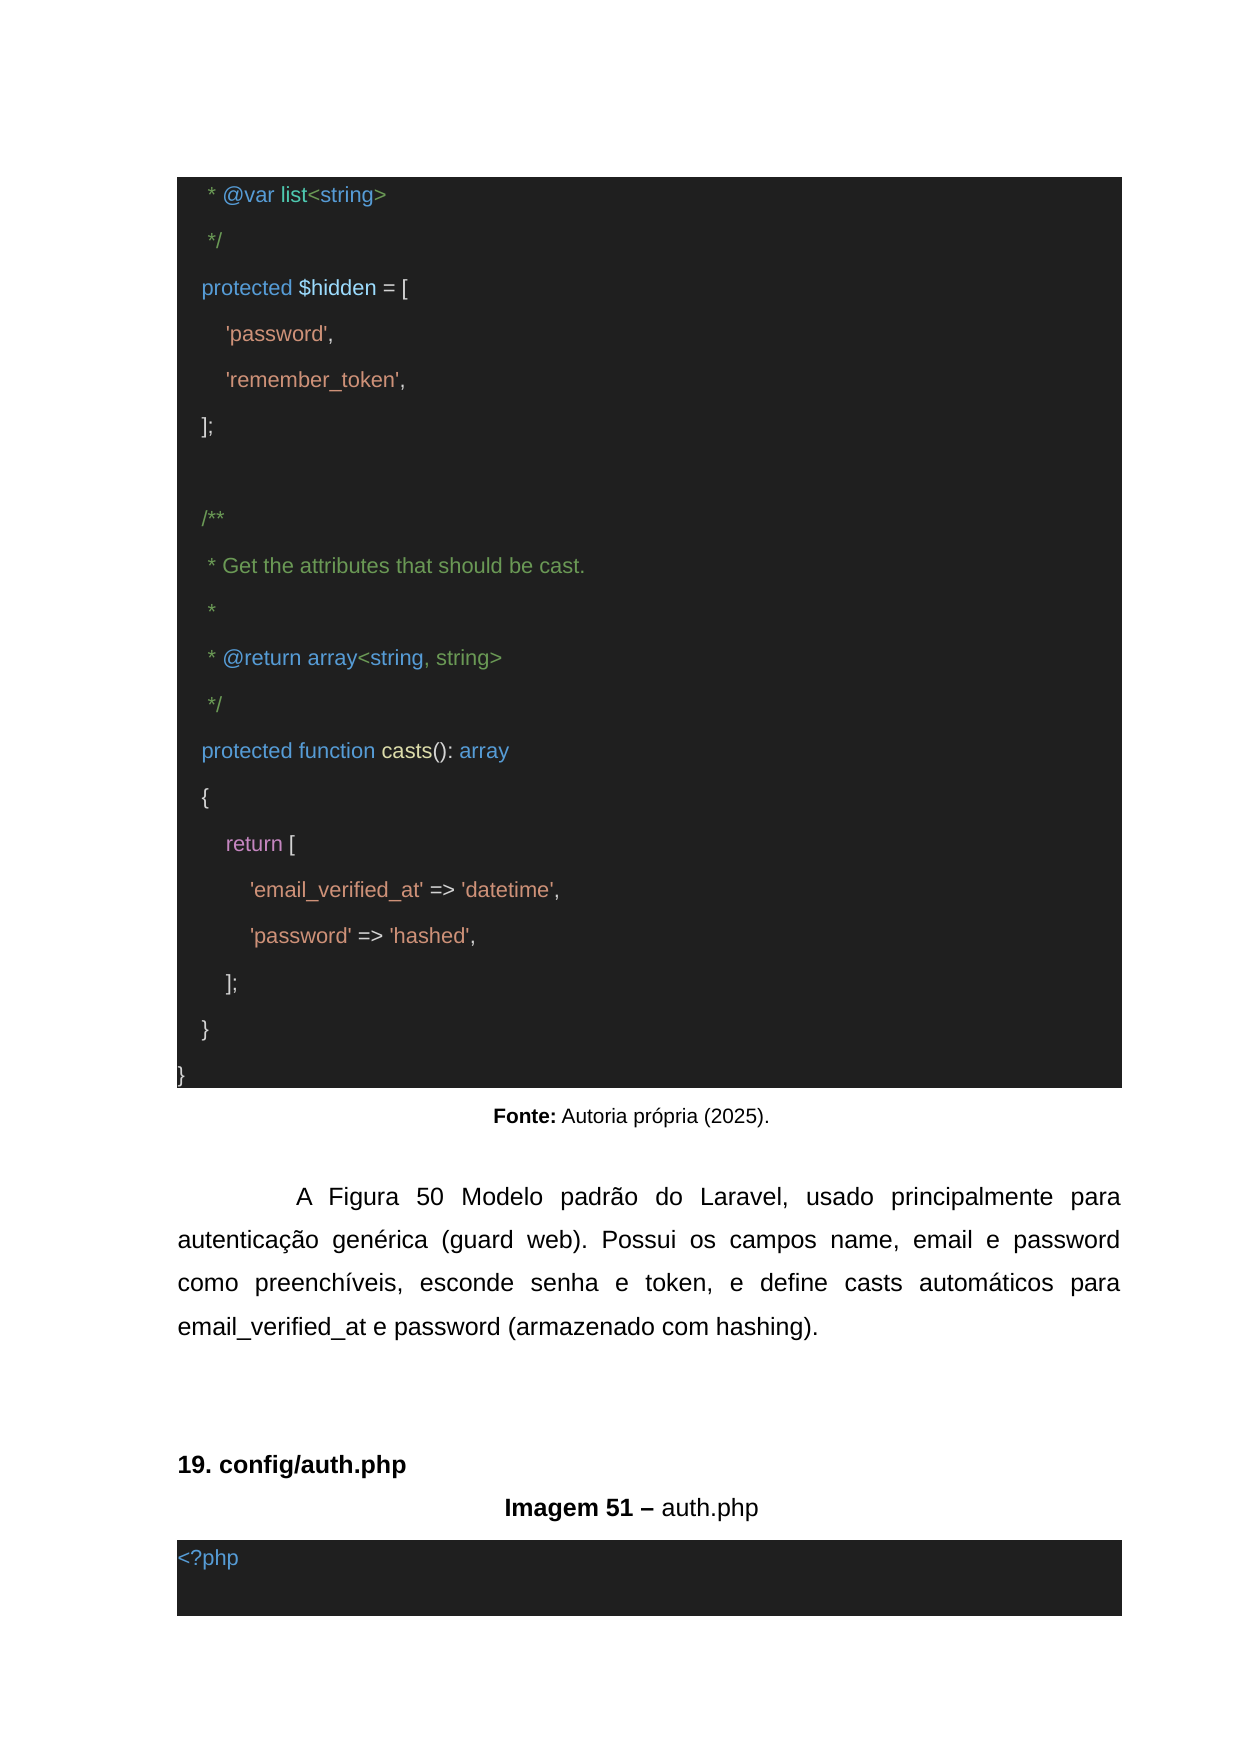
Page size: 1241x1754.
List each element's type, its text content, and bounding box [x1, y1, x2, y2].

text A Figura 50 Modelo padrão do Laravel, usado principalmente para autenticação genérica (guard web). Possui os campos name, email e password como preenchíveis, esconde senha e token, e define casts automáticos para email_verified_at e password (armazenado com hashing). [177, 1182, 1122, 1340]
text } [177, 1012, 1122, 1041]
text } [177, 1058, 1122, 1088]
text Imagem 51 – auth.php [238, 1493, 1024, 1522]
text <?php [177, 1540, 1122, 1570]
text * [177, 594, 1122, 624]
text 'password' => 'hashed', [177, 919, 1122, 948]
text { [177, 780, 1122, 809]
text */ [177, 223, 1122, 253]
text protected function casts(): array [177, 733, 1122, 763]
text return [ [177, 826, 1122, 856]
text Fonte: Autoria própria (2025). [238, 1104, 1024, 1128]
text /** [177, 502, 1122, 531]
text * @return array<string, string> [177, 641, 1122, 670]
text 'email_verified_at' => 'datetime', [177, 872, 1122, 902]
text * Get the attributes that should be cast. [177, 548, 1122, 578]
text protected $hidden = [ [177, 270, 1122, 299]
subtitle 19. config/auth.php [177, 1450, 1122, 1479]
text ]; [177, 965, 1122, 995]
text 'remember_token', [177, 363, 1122, 392]
text 'password', [177, 316, 1122, 346]
text * @var list<string> [177, 177, 1122, 207]
text ]; [177, 409, 1122, 439]
text */ [177, 687, 1122, 717]
